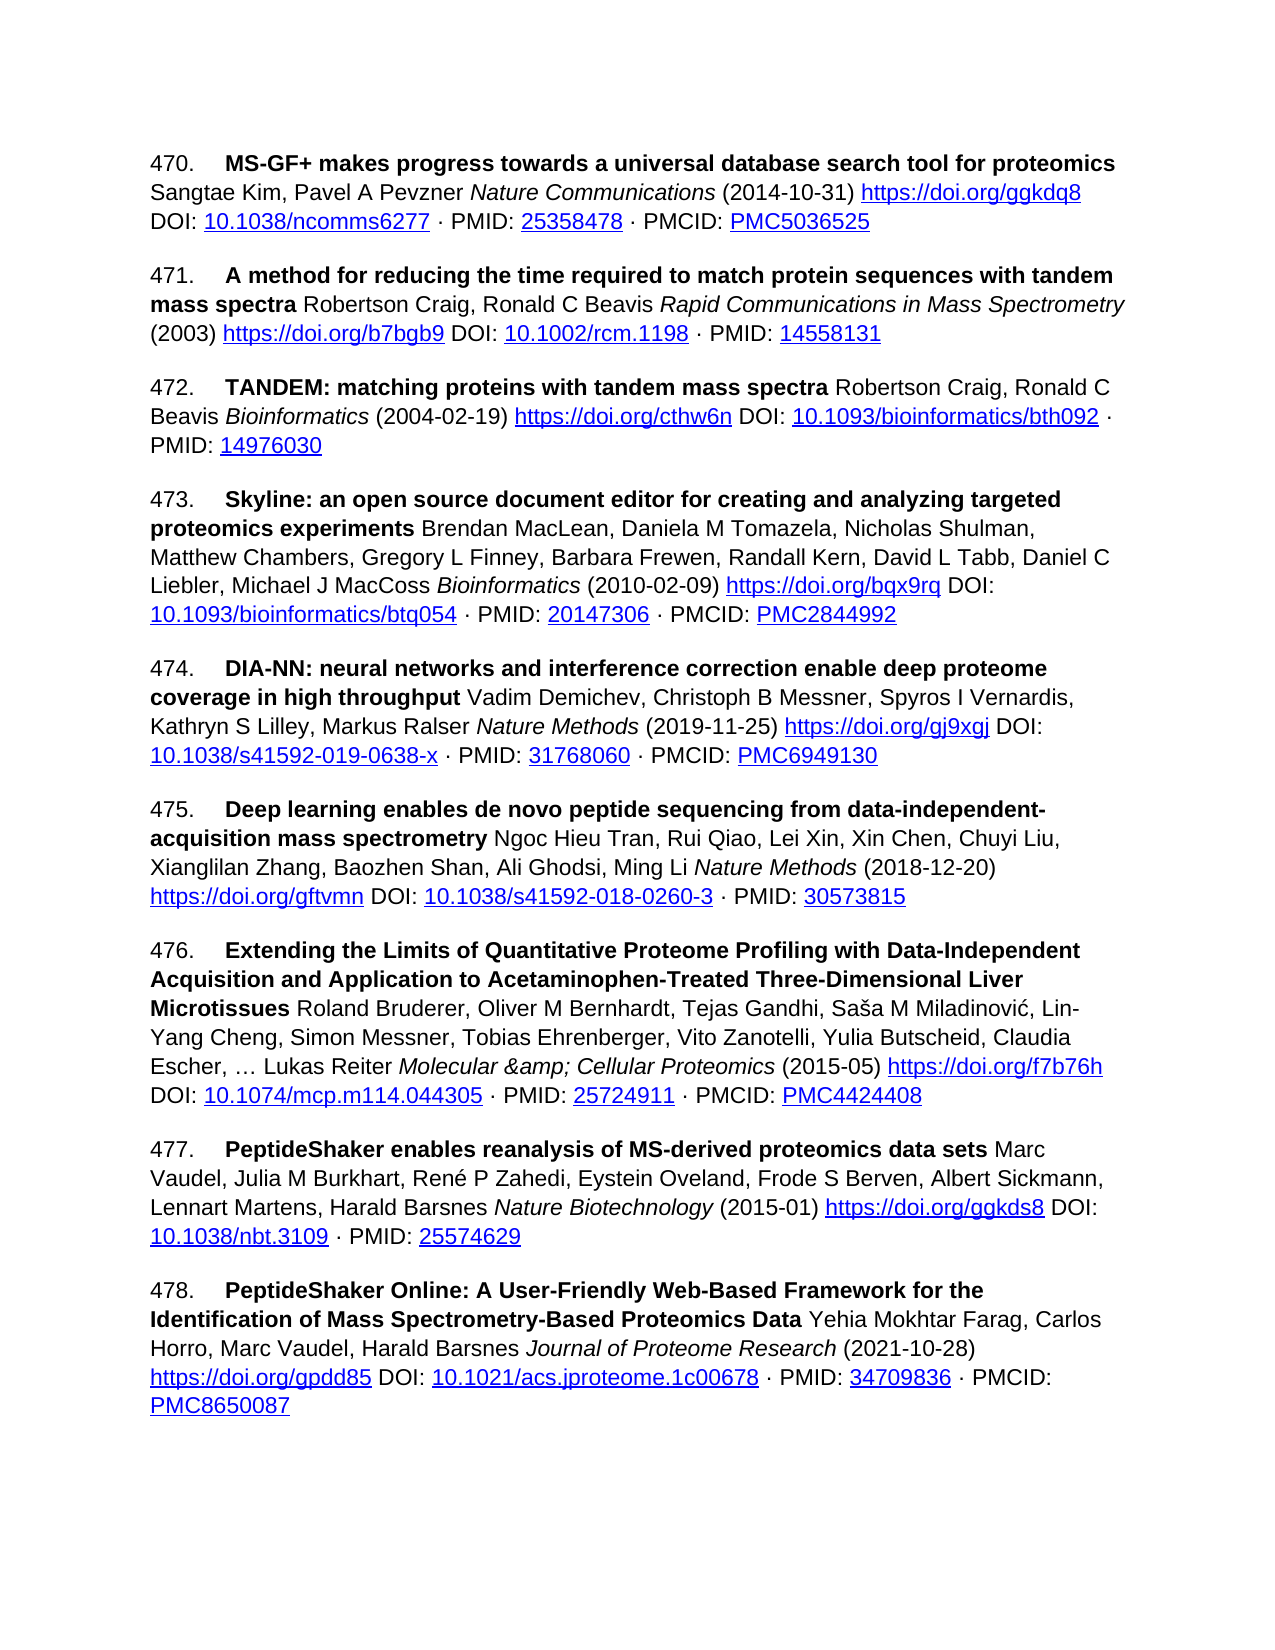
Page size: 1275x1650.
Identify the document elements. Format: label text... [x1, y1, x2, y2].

text 478. PeptideShaker Online: A User-Friendly Web-Based Framework for the Identification of Mass Spectrometry-Based Proteomics Data Yehia Mokhtar Farag, Carlos Horro, Marc Vaudel, Harald Barsnes Journal of Proteome Research (2021-10-28) https://doi.org/gpdd85 DOI: 10.1021/acs.jproteome.1c00678 · PMID: 34709836 · PMCID: PMC8650087 [150, 1277, 1125, 1419]
text 474. DIA-NN: neural networks and interference correction enable deep proteome coverage in high throughput Vadim Demichev, Christoph B Messner, Spyros I Vernardis, Kathryn S Lilley, Markus Ralser Nature Methods (2019-11-25) https://doi.org/gj9xgj DOI: 10.1038/s41592-019-0638-x · PMID: 31768060 · PMCID: PMC6949130 [150, 655, 1125, 769]
text 475. Deep learning enables de novo peptide sequencing from data-independent-acquisition mass spectrometry Ngoc Hieu Tran, Rui Qiao, Lei Xin, Xin Chen, Chuyi Liu, Xianglilan Zhang, Baozhen Shan, Ali Ghodsi, Ming Li Nature Methods (2018-12-20) https://doi.org/gftvmn DOI: 10.1038/s41592-018-0260-3 · PMID: 30573815 [150, 796, 1125, 909]
text 476. Extending the Limits of Quantitative Proteome Profiling with Data-Independent Acquisition and Application to Acetaminophen-Treated Three-Dimensional Liver Microtissues Roland Bruderer, Oliver M Bernhardt, Tejas Gandhi, Saša M Miladinović, Lin-Yang Cheng, Simon Messner, Tobias Ehrenberger, Vito Zanotelli, Yulia Butscheid, Claudia Escher, … Lukas Reiter Molecular &amp; Cellular Proteomics (2015-05) https://doi.org/f7b76h DOI: 10.1074/mcp.m114.044305 · PMID: 25724911 · PMCID: PMC4424408 [150, 937, 1125, 1108]
text 477. PeptideShaker enables reanalysis of MS-derived proteomics data sets Marc Vaudel, Julia M Burkhart, René P Zahedi, Eystein Oveland, Frode S Berven, Albert Sickmann, Lennart Martens, Harald Barsnes Nature Biotechnology (2015-01) https://doi.org/ggkds8 DOI: 10.1038/nbt.3109 · PMID: 25574629 [150, 1136, 1125, 1249]
text 471. A method for reducing the time required to match protein sequences with tandem mass spectra Robertson Craig, Ronald C Beavis Rapid Communications in Mass Spectrometry (2003) https://doi.org/b7bgb9 DOI: 10.1002/rcm.1198 · PMID: 14558131 [150, 262, 1125, 346]
text 470. MS-GF+ makes progress towards a universal database search tool for proteomics Sangtae Kim, Pavel A Pevzner Nature Communications (2014-10-31) https://doi.org/ggkdq8 DOI: 10.1038/ncomms6277 · PMID: 25358478 · PMCID: PMC5036525 [150, 150, 1125, 234]
text 472. TANDEM: matching proteins with tandem mass spectra Robertson Craig, Ronald C Beavis Bioinformatics (2004-02-19) https://doi.org/cthw6n DOI: 10.1093/bioinformatics/bth092 · PMID: 14976030 [150, 374, 1125, 458]
text 473. Skyline: an open source document editor for creating and analyzing targeted proteomics experiments Brendan MacLean, Daniela M Tomazela, Nicholas Shulman, Matthew Chambers, Gregory L Finney, Barbara Frewen, Randall Kern, David L Tabb, Daniel C Liebler, Michael J MacCoss Bioinformatics (2010-02-09) https://doi.org/bqx9rq DOI: 10.1093/bioinformatics/btq054 · PMID: 20147306 · PMCID: PMC2844992 [150, 486, 1125, 628]
